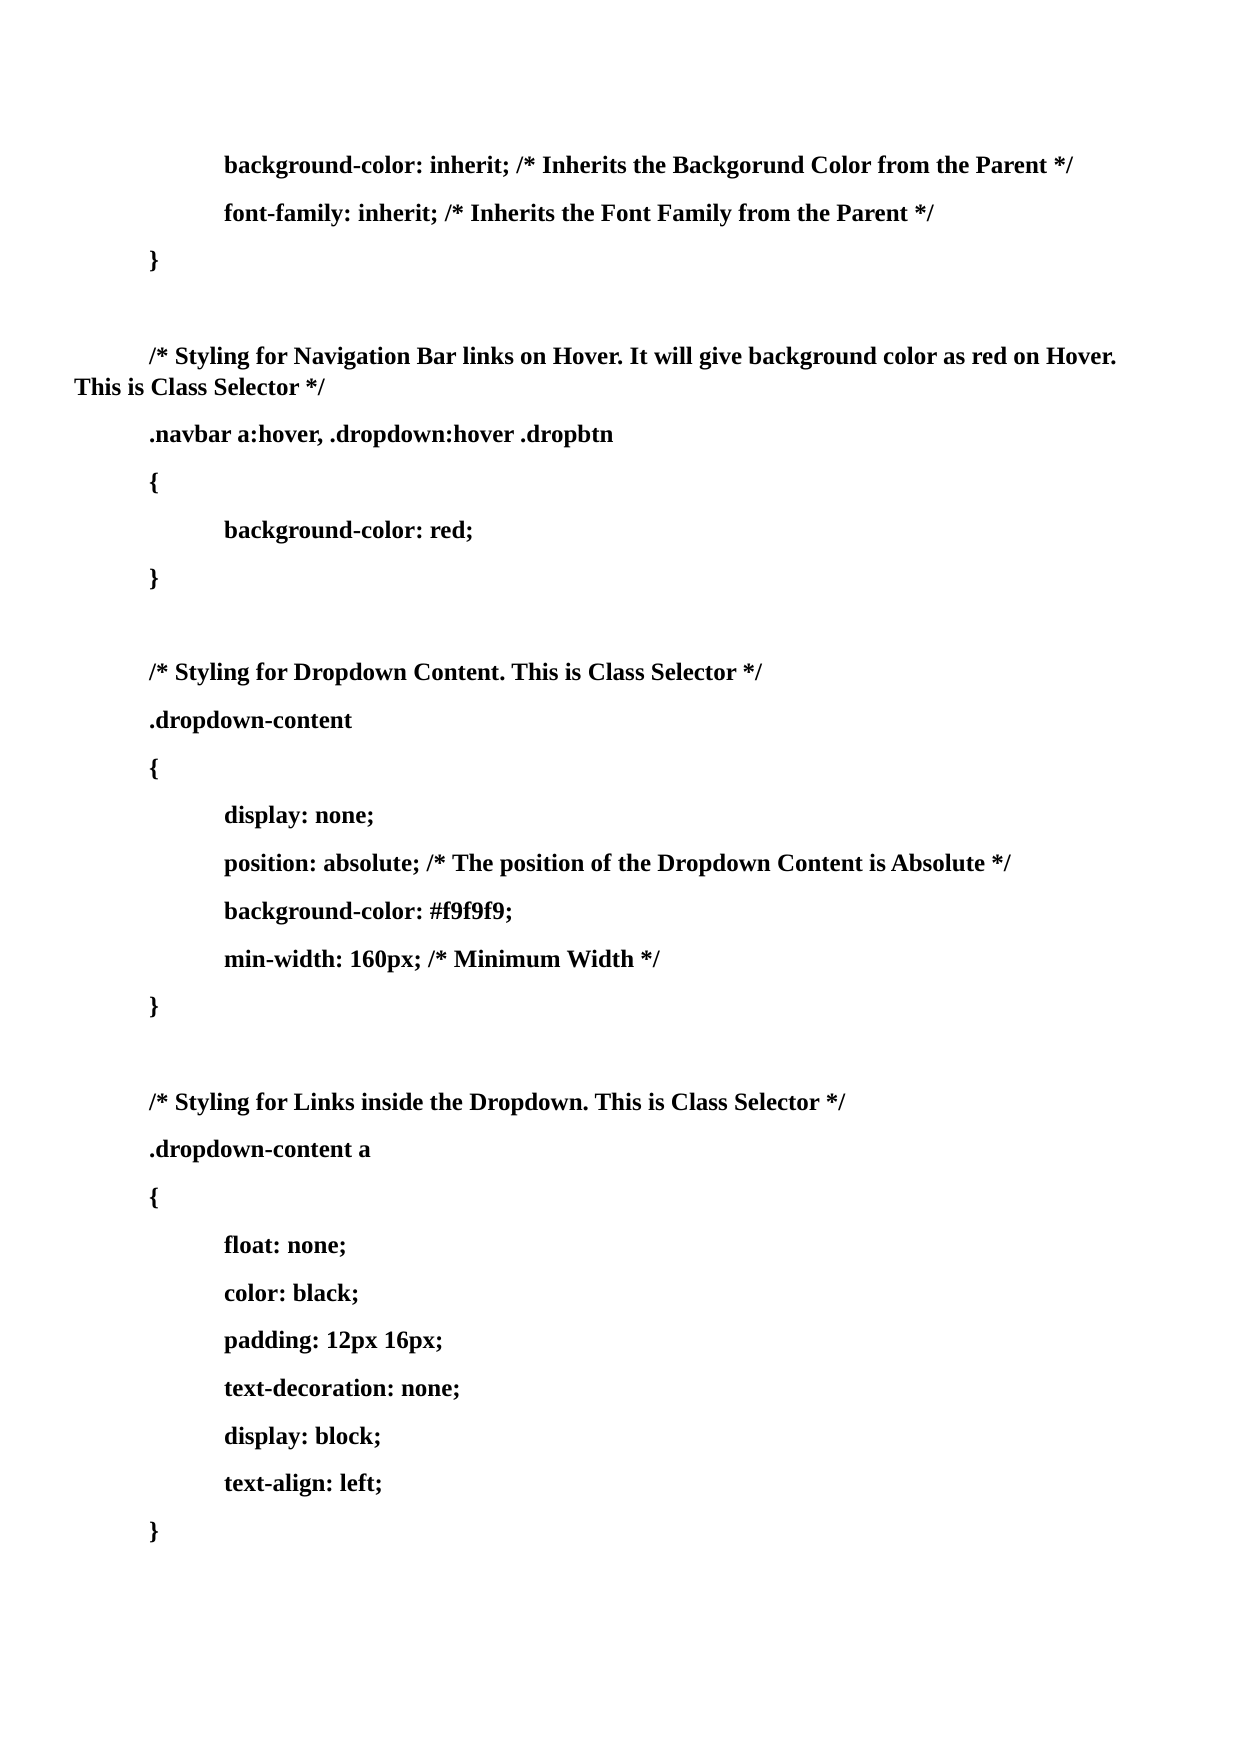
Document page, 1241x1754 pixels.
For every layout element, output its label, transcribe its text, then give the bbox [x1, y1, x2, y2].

text text-decoration: none; [74, 1373, 1167, 1402]
text { [74, 1182, 1167, 1211]
text .dropdown-content [74, 705, 1167, 734]
text .dropdown-content a [74, 1134, 1167, 1163]
text position: absolute; /* The position of the Dropdown Content is Absolute */ [74, 848, 1167, 877]
text } [74, 991, 1167, 1020]
text background-color: red; [74, 515, 1167, 544]
text { [74, 753, 1167, 782]
text display: none; [74, 801, 1167, 829]
text { [74, 467, 1167, 496]
text font-family: inherit; /* Inherits the Font Family from the Parent */ [74, 198, 1167, 226]
text display: block; [74, 1421, 1167, 1449]
text } [74, 1516, 1167, 1545]
text min-width: 160px; /* Minimum Width */ [74, 944, 1167, 972]
text float: none; [74, 1230, 1167, 1259]
text /* Styling for Navigation Bar links on Hover. It will give background color as red on Hover. This is Class Selector */ [74, 341, 1167, 401]
text .navbar a:hover, .dropdown:hover .dropbtn [74, 419, 1167, 448]
text background-color: #f9f9f9; [74, 896, 1167, 925]
text /* Styling for Dropdown Content. This is Class Selector */ [74, 657, 1167, 686]
text color: black; [74, 1278, 1167, 1306]
text padding: 12px 16px; [74, 1325, 1167, 1354]
text background-color: inherit; /* Inherits the Backgorund Color from the Parent */ [74, 150, 1167, 179]
text } [74, 563, 1167, 591]
text } [74, 245, 1167, 274]
text text-align: left; [74, 1468, 1167, 1497]
text /* Styling for Links inside the Dropdown. This is Class Selector */ [74, 1087, 1167, 1116]
